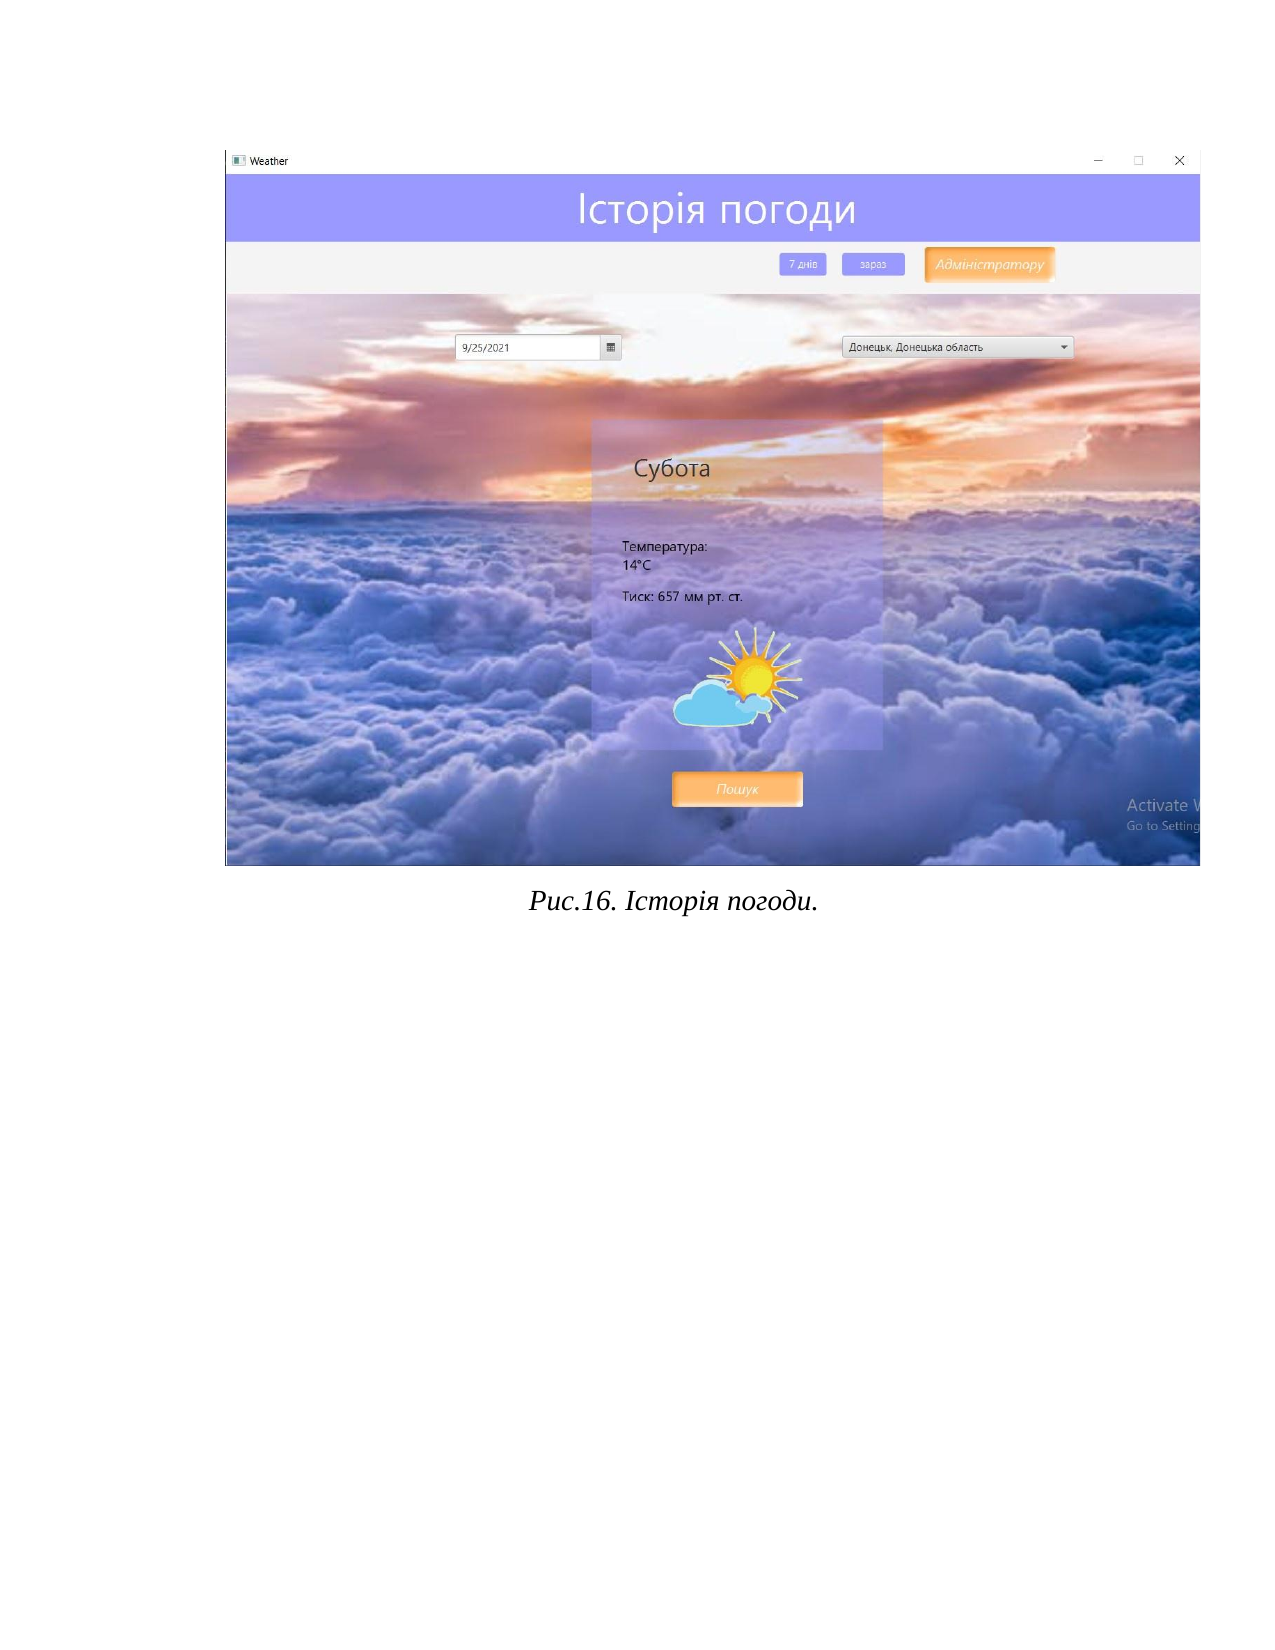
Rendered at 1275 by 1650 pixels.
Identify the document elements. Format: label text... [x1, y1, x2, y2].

picture [225, 150, 1200, 866]
text Рис.16. Історія погоди. [150, 883, 1125, 917]
